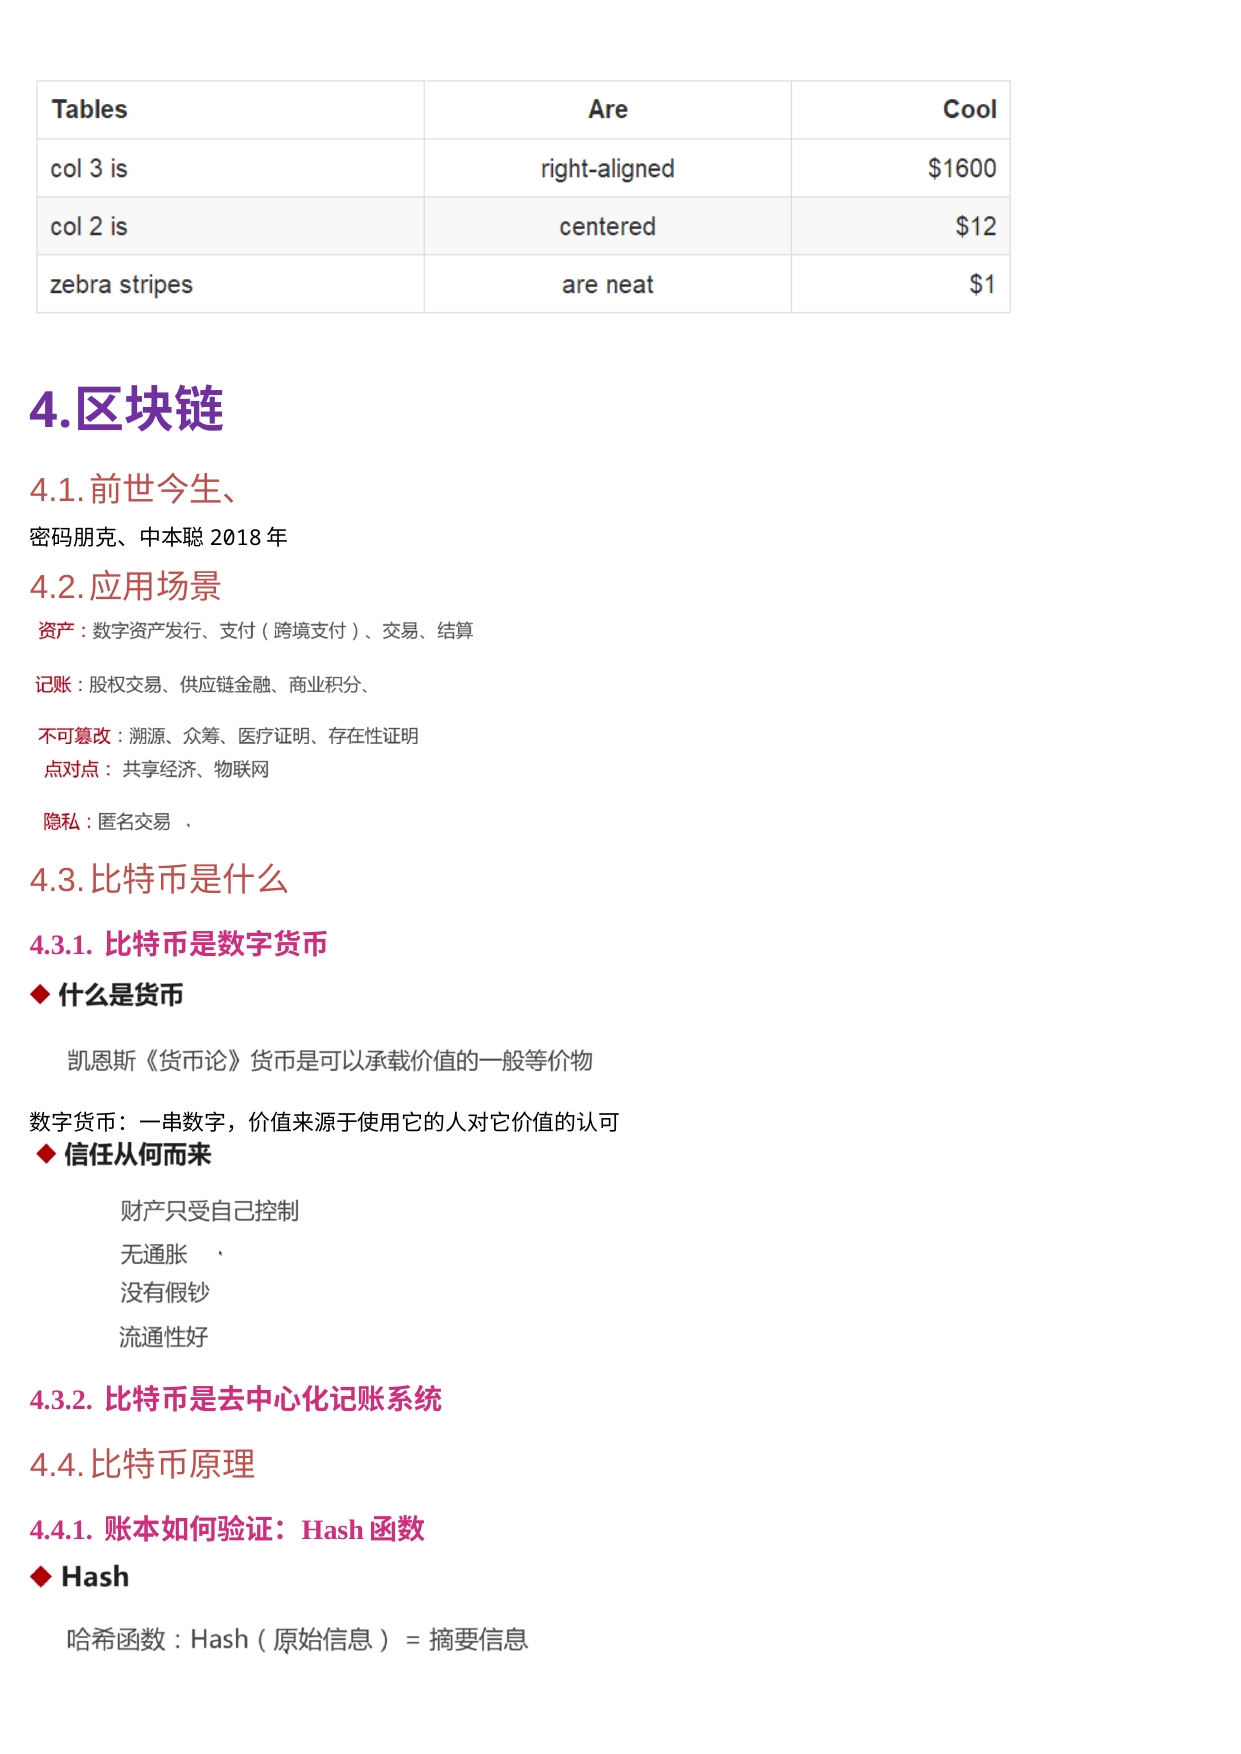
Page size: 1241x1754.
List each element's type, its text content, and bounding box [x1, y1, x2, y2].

subtitle 账本如何验证：Hash函数 [29, 1494, 1211, 1559]
subtitle 比特币原理 [29, 1429, 1211, 1494]
picture [29, 617, 474, 744]
subtitle 前世今生、 [29, 454, 1211, 519]
picture [42, 757, 274, 834]
picture [29, 64, 1026, 326]
text 数字货币：一串数字，价值来源于使用它的人对它价值的认可 [29, 1104, 1211, 1137]
subtitle 比特币是什么 [29, 844, 1211, 909]
text 密码朋克、中本聪 2018年 [29, 519, 1211, 552]
picture [29, 1559, 536, 1656]
picture [29, 974, 603, 1077]
subtitle 比特币是去中心化记账系统 [29, 1364, 1211, 1429]
subtitle 区块链 [29, 357, 1211, 454]
subtitle 比特币是数字货币 [29, 909, 1211, 974]
subtitle 应用场景 [29, 552, 1211, 617]
picture [29, 1137, 303, 1351]
